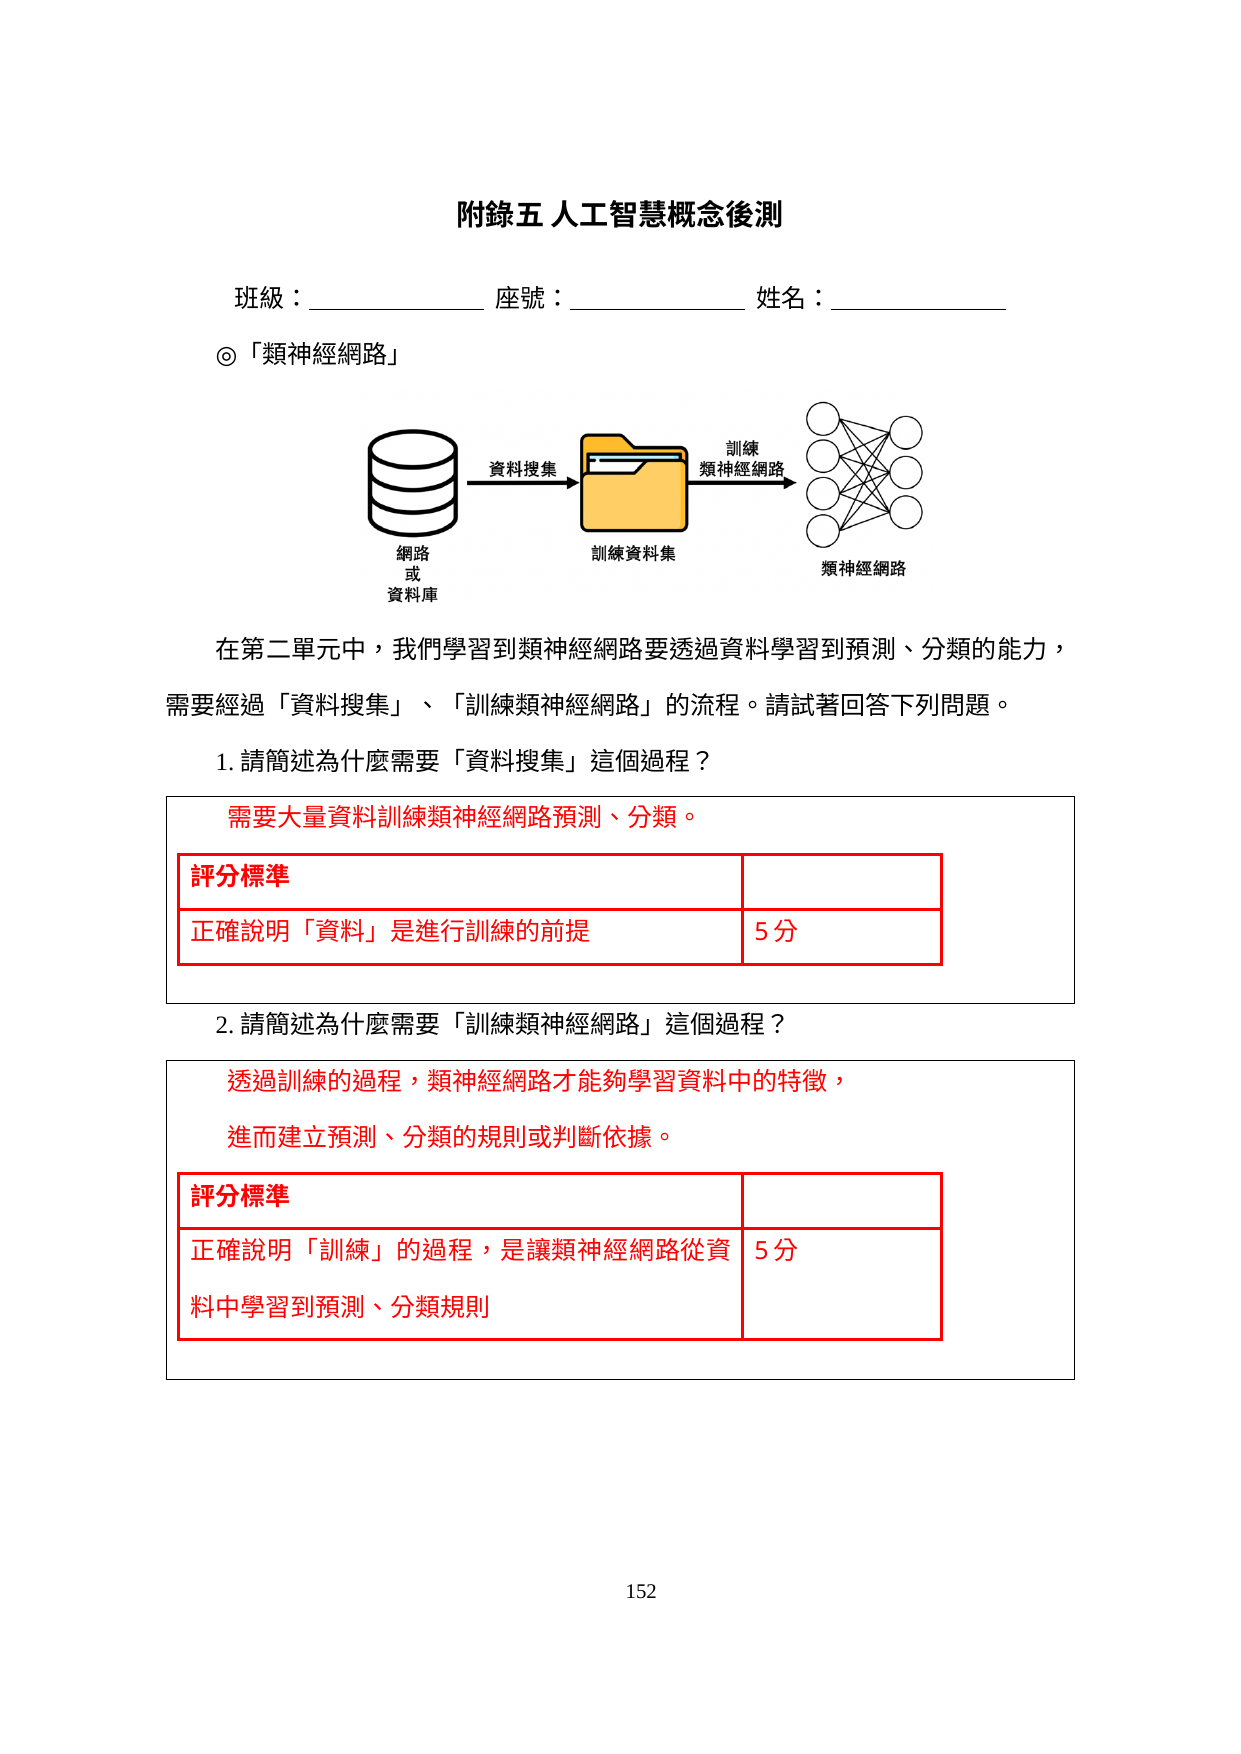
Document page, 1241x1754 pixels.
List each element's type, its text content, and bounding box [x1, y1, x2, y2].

title 附錄五 人工智慧概念後測 [165, 176, 1075, 251]
picture [357, 389, 933, 606]
text ◎「類神經網路」 [165, 334, 1075, 371]
table_header 透過訓練的過程，類神經網路才能夠學習資料中的特徵， 進而建立預測、分類的規則或判斷依據。 [167, 1061, 1074, 1379]
text 2. 請簡述為什麼需要「訓練類神經網路」這個過程？ [165, 1004, 1075, 1042]
table_header 需要大量資料訓練類神經網路預測、分類。 [167, 797, 1074, 1003]
text 1. 請簡述為什麼需要「資料搜集」這個過程？ [165, 741, 1075, 778]
text 在第二單元中，我們學習到類神經網路要透過資料學習到預測、分類的能力，需要經過「資料搜集」、「訓練類神經網路」的流程。請試著回答下列問題。 [165, 629, 1075, 722]
text 班級：＿＿＿＿＿＿＿ 座號：＿＿＿＿＿＿＿ 姓名：＿＿＿＿＿＿＿ [165, 278, 1075, 316]
